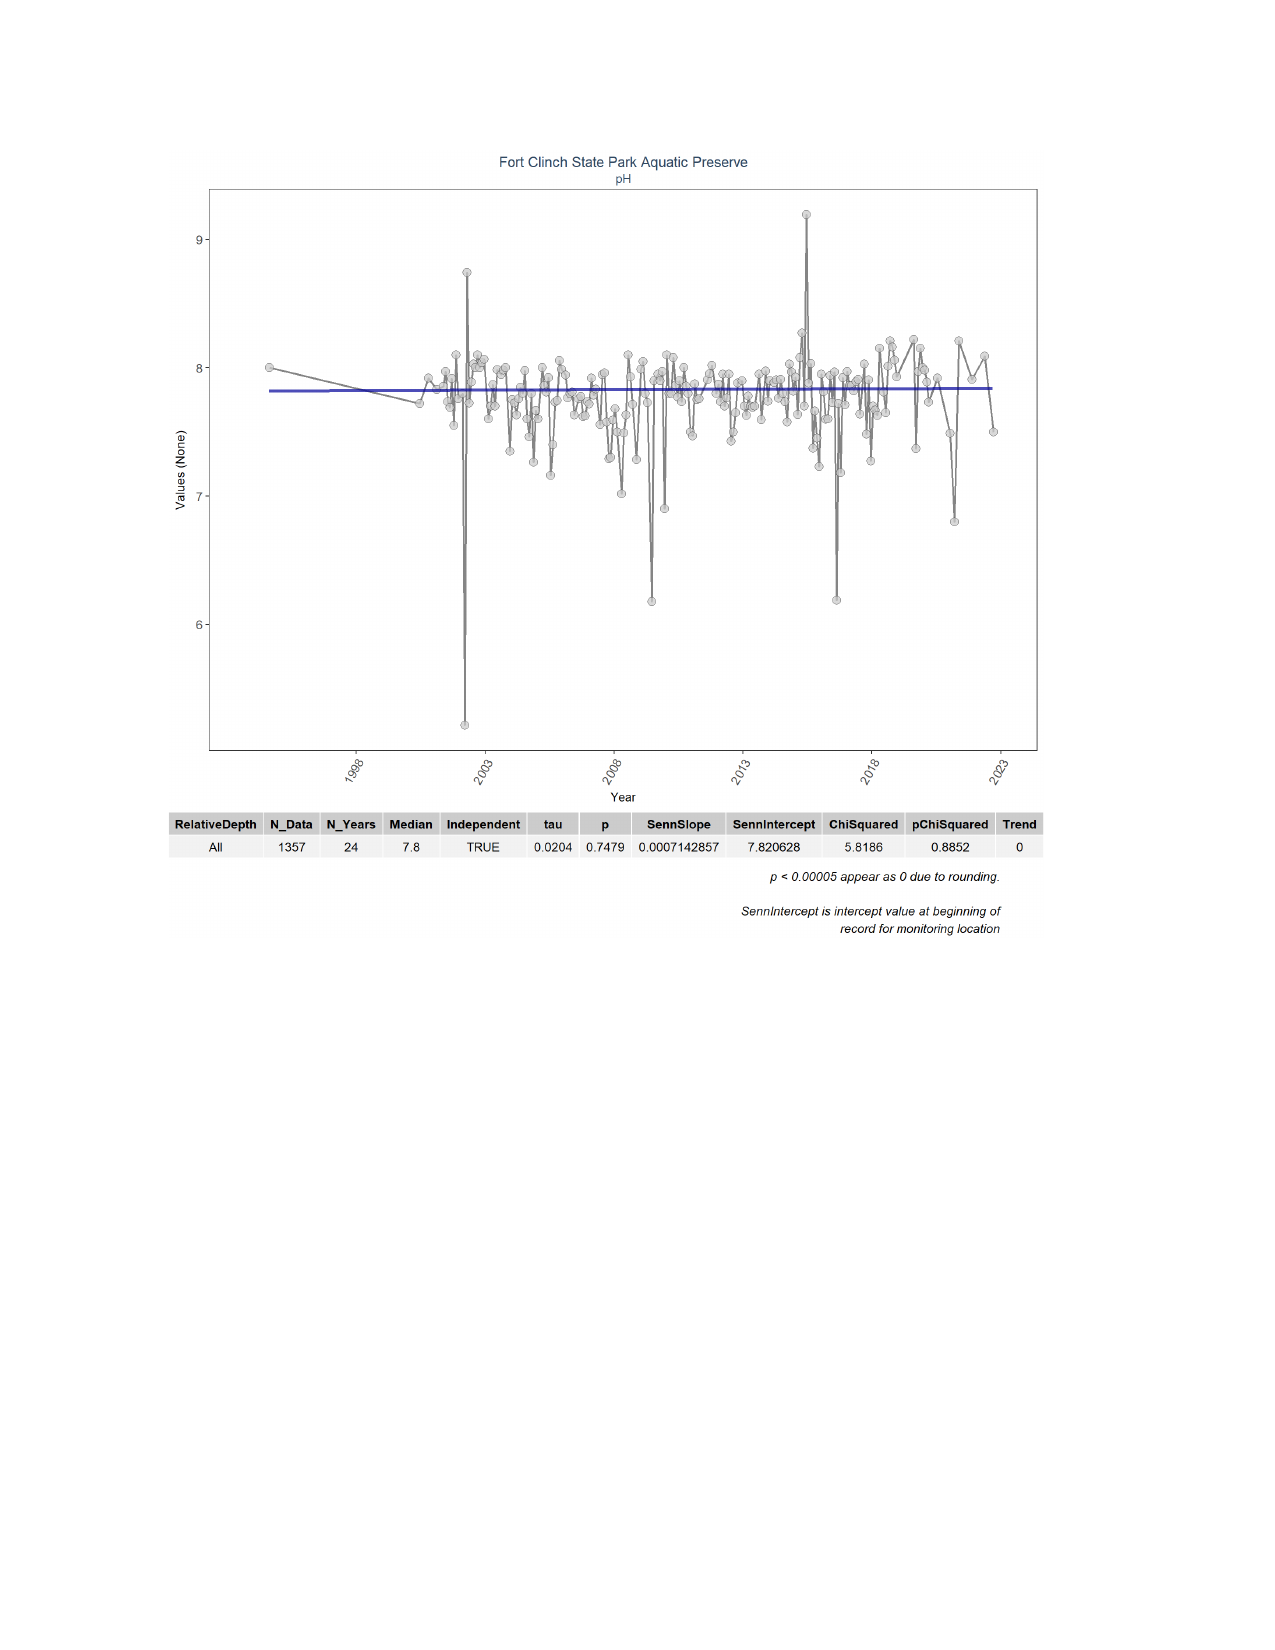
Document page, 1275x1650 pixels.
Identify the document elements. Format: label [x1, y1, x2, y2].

picture [168, 150, 1044, 938]
